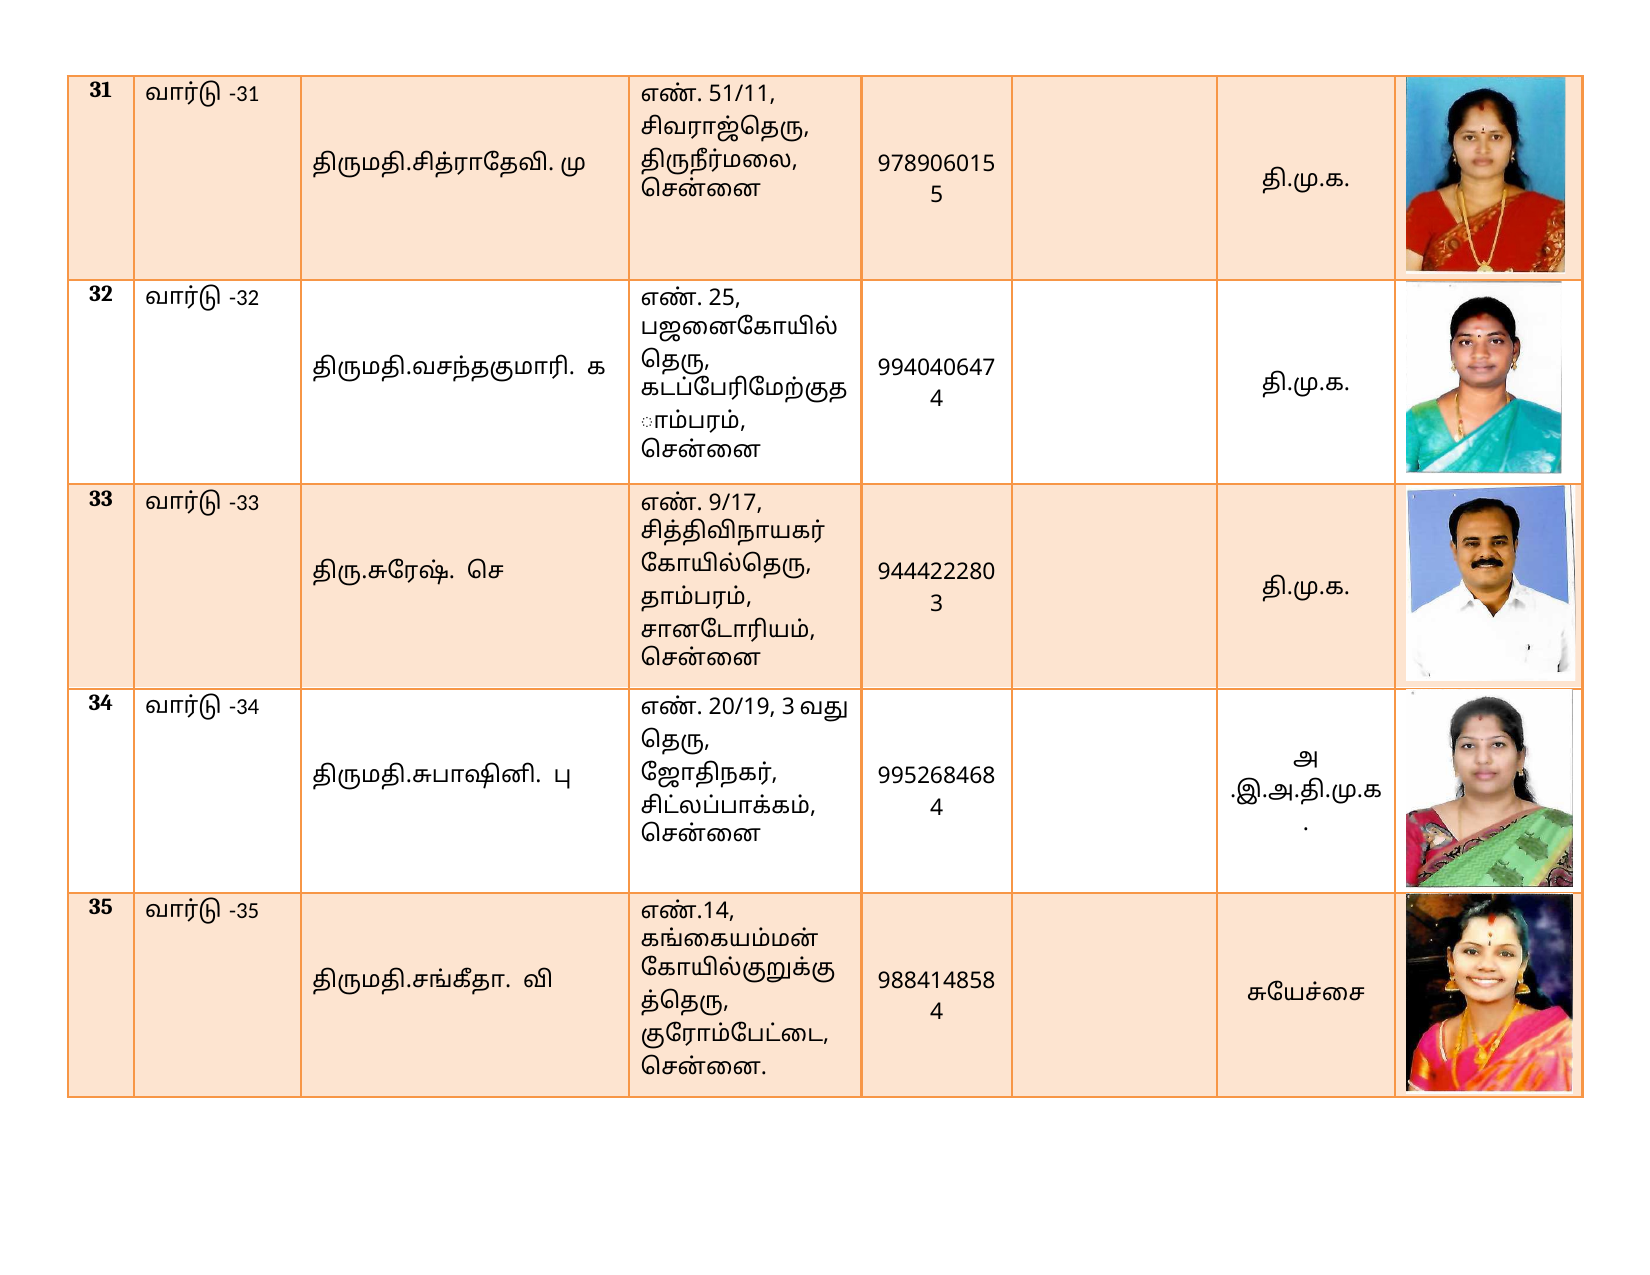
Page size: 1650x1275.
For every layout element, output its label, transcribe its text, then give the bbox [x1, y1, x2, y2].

table_cell எண். 25, பஜனைகோயில்தெரு, கடப்பேரிமேற்குதாம்பரம், சென்னை [630, 281, 860, 483]
table_cell 35 [69, 894, 133, 1096]
table_cell [1396, 894, 1581, 1096]
table_cell [1013, 690, 1216, 892]
picture [1406, 893, 1573, 1094]
table_cell 33 [69, 485, 133, 687]
table_cell தி.மு.க. [1218, 485, 1394, 687]
table_cell 31 [69, 77, 133, 279]
table_cell திருமதி.சங்கீதா. வி [302, 894, 628, 1096]
table_cell எண். 9/17, சித்திவிநாயகர்கோயில்தெரு, தாம்பரம், சானடோரியம், சென்னை [630, 485, 860, 687]
table_cell அ.இ.அ.தி.மு.க. [1218, 690, 1394, 892]
table_cell எண். 51/11, சிவராஜ்தெரு, திருநீர்மலை, சென்னை [630, 77, 860, 279]
table_cell வார்டு -32 [135, 281, 300, 483]
table_cell [1396, 690, 1581, 892]
table_cell 9940406474 [863, 281, 1011, 483]
table_cell வார்டு -33 [135, 485, 300, 687]
table_cell திரு.சுரேஷ். செ [302, 485, 628, 687]
table_cell தி.மு.க. [1218, 281, 1394, 483]
table_cell 32 [69, 281, 133, 483]
table_cell [1013, 281, 1216, 483]
table_cell வார்டு -31 [135, 77, 300, 279]
table_cell திருமதி.வசந்தகுமாரி. க [302, 281, 628, 483]
table_cell வார்டு -35 [135, 894, 300, 1096]
table_cell 9789060155 [863, 77, 1011, 279]
table_cell [1013, 77, 1216, 279]
picture [1406, 77, 1566, 274]
table_cell வார்டு -34 [135, 690, 300, 892]
table_cell எண். 20/19, 3வது தெரு, ஜோதிநகர், சிட்லப்பாக்கம், சென்னை [630, 690, 860, 892]
table_cell 9884148584 [863, 894, 1011, 1096]
table_cell [1013, 894, 1216, 1096]
table_cell 9444222803 [863, 485, 1011, 687]
table_cell [1396, 485, 1581, 687]
table_cell 34 [69, 690, 133, 892]
table_cell [1396, 281, 1581, 483]
table_cell சுயேச்சை [1218, 894, 1394, 1096]
table_cell [1396, 77, 1581, 279]
table_cell திருமதி.சித்ராதேவி. மு [302, 77, 628, 279]
table_cell 9952684684 [863, 690, 1011, 892]
table_cell எண்.14, கங்கையம்மன்கோயில்குறுக்குத்தெரு, குரோம்பேட்டை, சென்னை. [630, 894, 860, 1096]
table_cell தி.மு.க. [1218, 77, 1394, 279]
picture [1406, 485, 1576, 681]
picture [1406, 281, 1562, 474]
picture [1406, 689, 1573, 889]
table_cell திருமதி.சுபாஷினி. பு [302, 690, 628, 892]
table_cell [1013, 485, 1216, 687]
